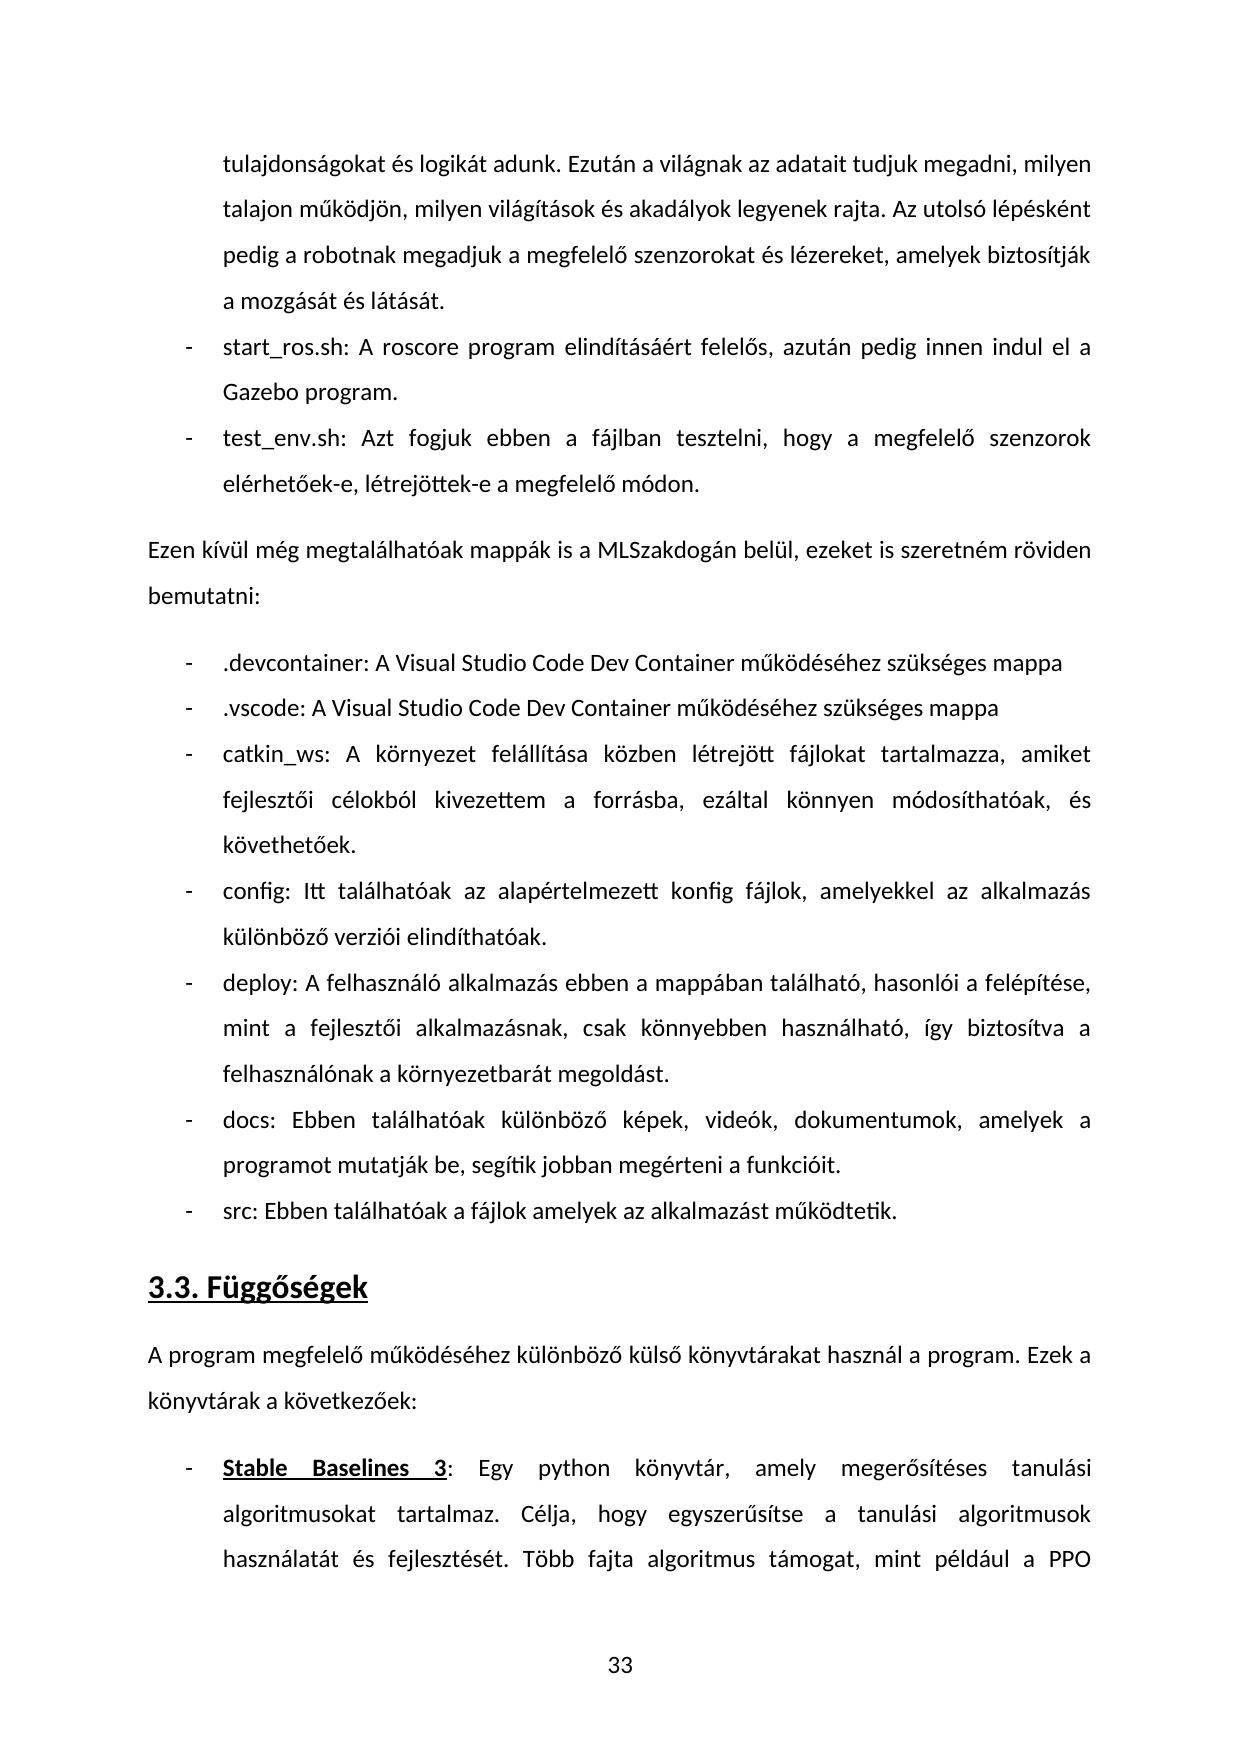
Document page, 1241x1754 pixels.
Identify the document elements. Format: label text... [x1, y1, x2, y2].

list config: Itt találhatóak az alapértelmezett konfig fájlok, amelyekkel az alkalmazás különböző verziói elindíthatóak. [185, 875, 1092, 952]
list test_env.sh: Azt fogjuk ebben a fájlban tesztelni, hogy a megfelelő szenzorok elérhetőek-e, létrejöttek-e a megfelelő módon. [185, 422, 1092, 498]
list .vscode: A Visual Studio Code Dev Container működéséhez szükséges mappa [185, 692, 1092, 723]
list deploy: A felhasználó alkalmazás ebben a mappában található, hasonlói a felépítése, mint a fejlesztői alkalmazásnak, csak könnyebben használható, így biztosítva a felhasználónak a környezetbarát megoldást. [185, 967, 1092, 1089]
subtitle 3.3. Függőségek [148, 1266, 1092, 1307]
list src: Ebben találhatóak a fájlok amelyek az alkalmazást működtetik. [185, 1195, 1092, 1226]
list docs: Ebben találhatóak különböző képek, videók, dokumentumok, amelyek a programot mutatják be, segítik jobban megérteni a funkcióit. [185, 1104, 1092, 1180]
list catkin_ws: A környezet felállítása közben létrejött fájlokat tartalmazza, amiket fejlesztői célokból kivezettem a forrásba, ezáltal könnyen módosíthatóak, és követhetőek. [185, 738, 1092, 860]
text A program megfelelő működéséhez különböző külső könyvtárakat használ a program. Ezek a könyvtárak a következőek: [148, 1340, 1092, 1416]
text Ezen kívül még megtalálhatóak mappák is a MLSzakdogán belül, ezeket is szeretném röviden bemutatni: [148, 534, 1092, 611]
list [185, 148, 1092, 315]
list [185, 1452, 1092, 1574]
list start_ros.sh: A roscore program elindításáért felelős, azután pedig innen indul el a Gazebo program. [185, 331, 1092, 407]
list .devcontainer: A Visual Studio Code Dev Container működéséhez szükséges mappa [185, 647, 1092, 677]
